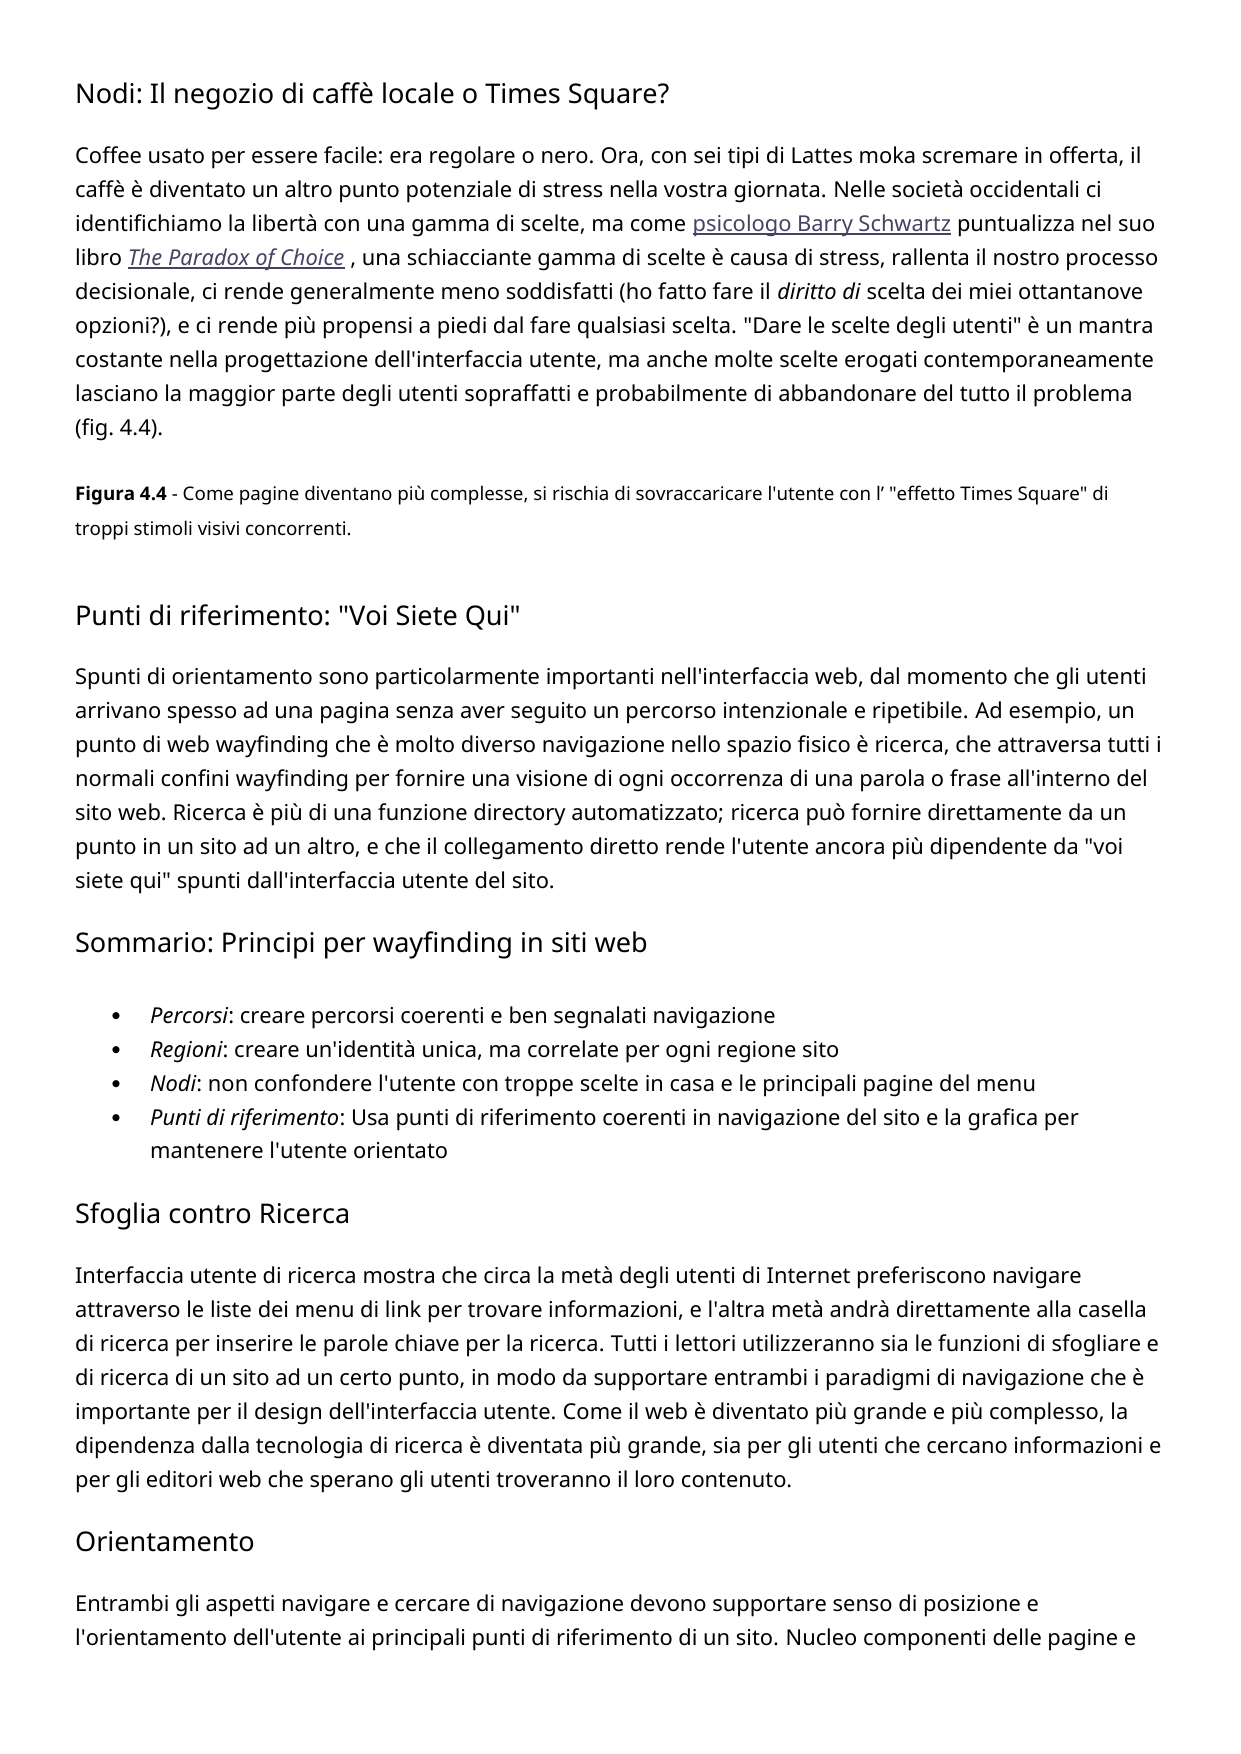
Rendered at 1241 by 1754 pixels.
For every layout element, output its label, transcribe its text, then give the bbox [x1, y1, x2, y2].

subtitle Nodi: Il negozio di caffè locale o Times Square? [75, 75, 1165, 112]
list Nodi: non confondere l'utente con troppe scelte in casa e le principali pagine del menu [112, 1063, 1165, 1097]
list Punti di riferimento: Usa punti di riferimento coerenti in navigazione del sito e la grafica per mantenere l'utente orientato [112, 1097, 1165, 1165]
text Spunti di orientamento sono particolarmente importanti nell'interfaccia web, dal momento che gli utenti arrivano spesso ad una pagina senza aver seguito un percorso intenzionale e ripetibile. Ad esempio, un punto di web wayfinding che è molto diverso navigazione nello spazio fisico è ricerca, che attraversa tutti i normali confini wayfinding per fornire una visione di ogni occorrenza di una parola o frase all'interno del sito web. Ricerca è più di una funzione directory automatizzato; ricerca può fornire direttamente da un punto in un sito ad un altro, e che il collegamento diretto rende l'utente ancora più dipendente da "voi siete qui" spunti dall'interfaccia utente del sito. [75, 657, 1165, 895]
subtitle Orientamento [75, 1522, 1165, 1559]
subtitle Punti di riferimento: "Voi Siete Qui" [75, 596, 1165, 633]
text Coffee usato per essere facile: era regolare o nero. Ora, con sei tipi di Lattes moka scremare in offerta, il caffè è diventato un altro punto potenziale di stress nella vostra giornata. Nelle società occidentali ci identifichiamo la libertà con una gamma di scelte, ma come psicologo Barry Schwartz puntualizza nel suo libro The Paradox of Choice , una schiacciante gamma di scelte è causa di stress, rallenta il nostro processo decisionale, ci rende generalmente meno soddisfatti (ho fatto fare il diritto di scelta dei miei ottantanove opzioni?), e ci rende più propensi a piedi dal fare qualsiasi scelta. "Dare le scelte degli utenti" è un mantra costante nella progettazione dell'interfaccia utente, ma anche molte scelte erogati contemporaneamente lasciano la maggior parte degli utenti sopraffatti e probabilmente di abbandonare del tutto il problema (fig. 4.4). [75, 136, 1165, 442]
subtitle Sommario: Principi per wayfinding in siti web [75, 924, 1165, 961]
list Regioni: creare un'identità unica, ma correlate per ogni regione sito [112, 1029, 1165, 1063]
text Interfaccia utente di ricerca mostra che circa la metà degli utenti di Internet preferiscono navigare attraverso le liste dei menu di link per trovare informazioni, e l'altra metà andrà direttamente alla casella di ricerca per inserire le parole chiave per la ricerca. Tutti i lettori utilizzeranno sia le funzioni di sfogliare e di ricerca di un sito ad un certo punto, in modo da supportare entrambi i paradigmi di navigazione che è importante per il design dell'interfaccia utente. Come il web è diventato più grande e più complesso, la dipendenza dalla tecnologia di ricerca è diventata più grande, sia per gli utenti che cercano informazioni e per gli editori web che sperano gli utenti troveranno il loro contenuto. [75, 1256, 1165, 1493]
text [75, 1584, 1165, 1652]
list Percorsi: creare percorsi coerenti e ben segnalati navigazione [112, 996, 1165, 1029]
text Figura 4.4 - Come pagine diventano più complesse, si rischia di sovraccaricare l'utente con l’ "effetto Times Square" di troppi stimoli visivi concorrenti. [75, 471, 1165, 541]
subtitle Sfoglia contro Ricerca [75, 1194, 1165, 1231]
